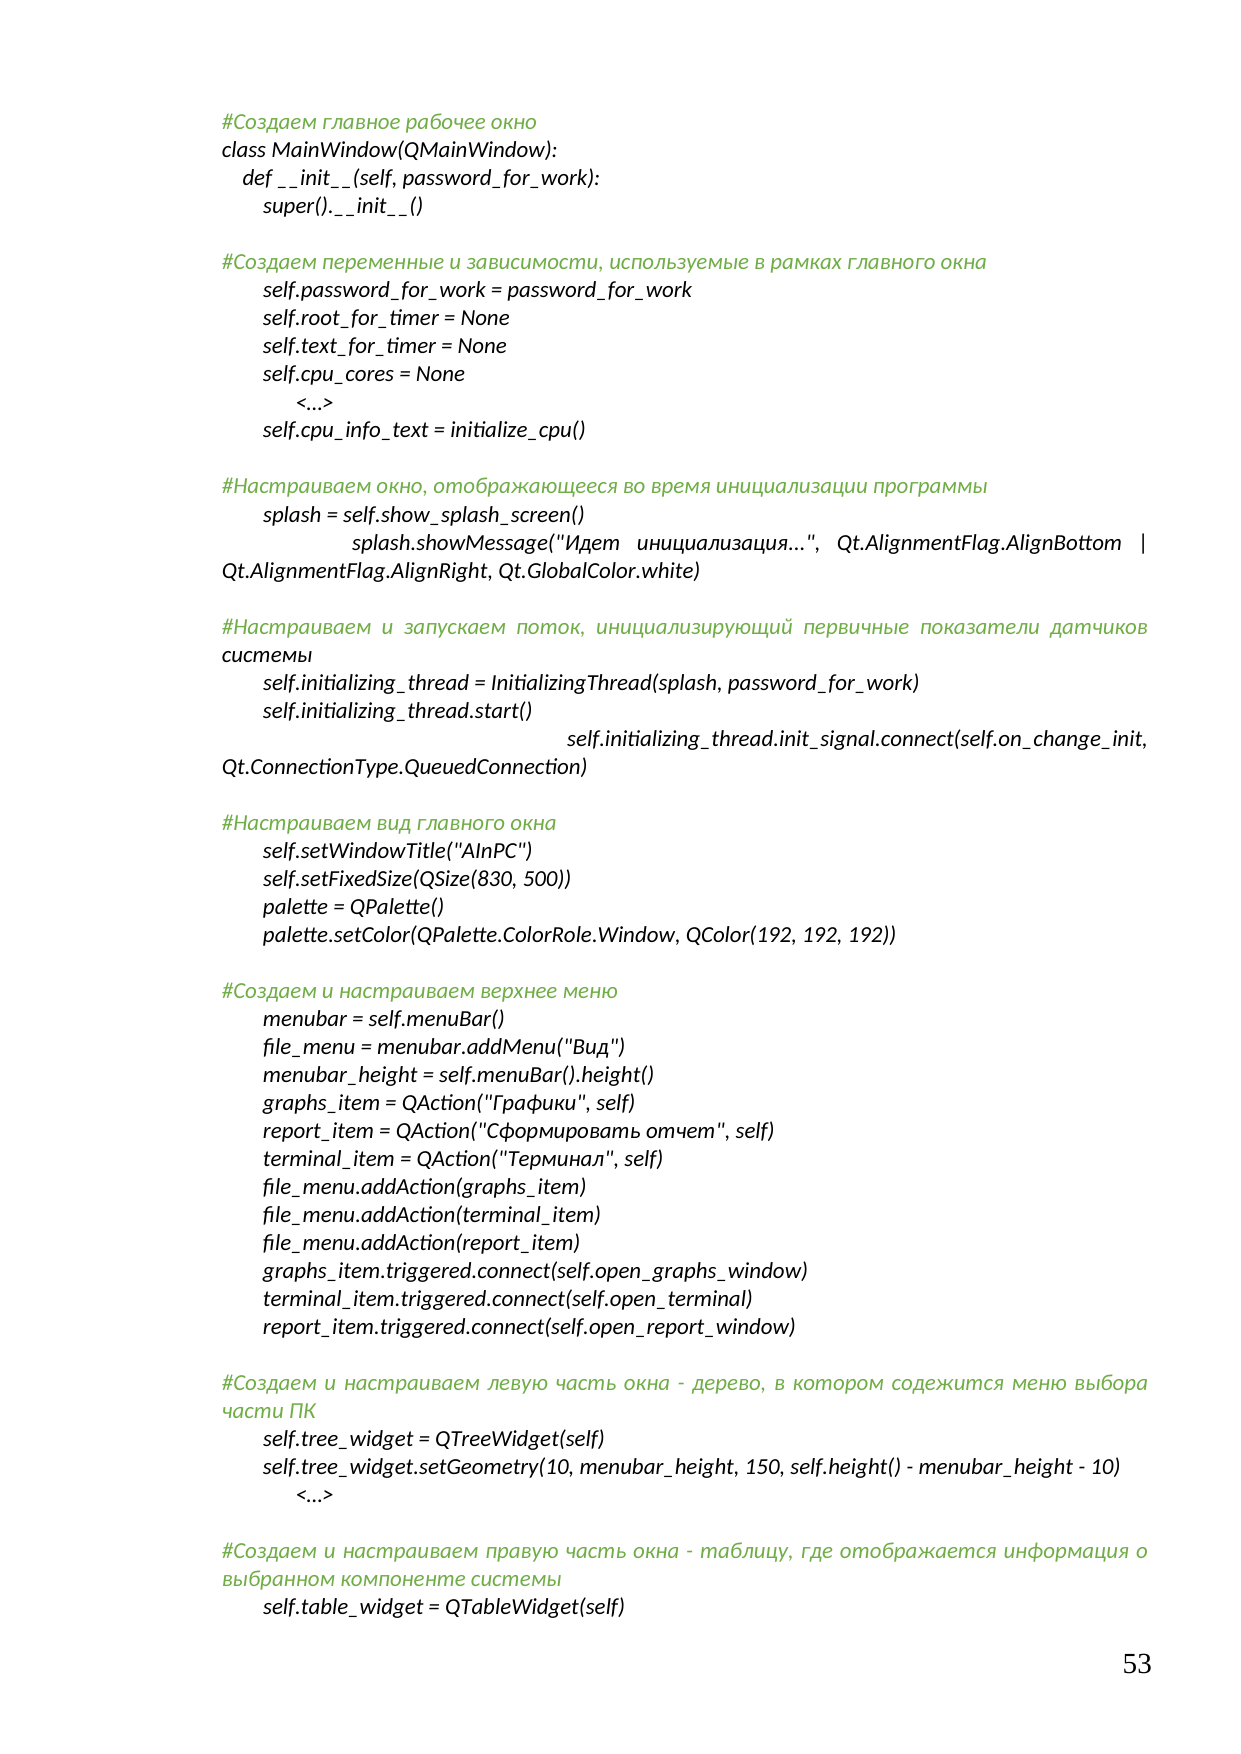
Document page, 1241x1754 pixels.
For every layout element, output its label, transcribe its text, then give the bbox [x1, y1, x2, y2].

text graphs_item.triggered.connect(self.open_graphs_window) [222, 1256, 1152, 1284]
text splash = self.show_splash_screen() [222, 500, 1152, 528]
text menubar_height = self.menuBar().height() [222, 1060, 1152, 1088]
text #Настраиваем и запускаем поток, инициализирующий первичные показатели датчиков системы [222, 612, 1152, 668]
text <…> [222, 388, 1152, 416]
text #Создаем переменные и зависимости, используемые в рамках главного окна [222, 247, 1152, 276]
text self.tree_widget = QTreeWidget(self) [222, 1424, 1152, 1452]
text terminal_item.triggered.connect(self.open_terminal) [222, 1284, 1152, 1312]
text self.initializing_thread = InitializingThread(splash, password_for_work) [222, 668, 1152, 696]
text report_item = QAction("Сформировать отчет", self) [222, 1116, 1152, 1144]
text class MainWindow(QMainWindow): [222, 135, 1152, 163]
text file_menu.addAction(graphs_item) [222, 1172, 1152, 1200]
text splash.showMessage("Идет инициализация...", Qt.AlignmentFlag.AlignBottom | Qt.AlignmentFlag.AlignRight, Qt.GlobalColor.white) [222, 528, 1152, 584]
text self.cpu_info_text = initialize_cpu() [222, 416, 1152, 444]
text self.tree_widget.setGeometry(10, menubar_height, 150, self.height() - menubar_height - 10) [222, 1452, 1152, 1480]
text terminal_item = QAction("Терминал", self) [222, 1144, 1152, 1172]
text #Настраиваем вид главного окна [222, 808, 1152, 836]
text palette.setColor(QPalette.ColorRole.Window, QColor(192, 192, 192)) [222, 920, 1152, 948]
text #Создаем главное рабочее окно [222, 107, 1152, 135]
text self.setFixedSize(QSize(830, 500)) [222, 864, 1152, 892]
text graphs_item = QAction("Графики", self) [222, 1088, 1152, 1116]
text #Создаем и настраиваем правую часть окна - таблицу, где отображается информация о выбранном компоненте системы [222, 1536, 1152, 1592]
text self.initializing_thread.init_signal.connect(self.on_change_init, Qt.ConnectionType.QueuedConnection) [222, 724, 1152, 780]
text file_menu = menubar.addMenu("Вид") [222, 1032, 1152, 1060]
text self.initializing_thread.start() [222, 696, 1152, 724]
text palette = QPalette() [222, 892, 1152, 920]
text self.setWindowTitle("AInPC") [222, 836, 1152, 864]
text def __init__(self, password_for_work): [222, 163, 1152, 191]
text #Создаем и настраиваем верхнее меню [222, 976, 1152, 1004]
text menubar = self.menuBar() [222, 1004, 1152, 1032]
text self.text_for_timer = None [222, 332, 1152, 359]
text super().__init__() [222, 191, 1152, 219]
text #Настраиваем окно, отображающееся во время инициализации программы [222, 472, 1152, 500]
text file_menu.addAction(report_item) [222, 1228, 1152, 1256]
text self.cpu_cores = None [222, 359, 1152, 388]
text file_menu.addAction(terminal_item) [222, 1200, 1152, 1228]
text report_item.triggered.connect(self.open_report_window) [222, 1312, 1152, 1340]
text <…> [222, 1480, 1152, 1508]
text self.password_for_work = password_for_work [222, 276, 1152, 303]
text self.root_for_timer = None [222, 303, 1152, 332]
text #Создаем и настраиваем левую часть окна - дерево, в котором содежится меню выбора части ПК [222, 1368, 1152, 1424]
text self.table_widget = QTableWidget(self) [222, 1592, 1152, 1621]
